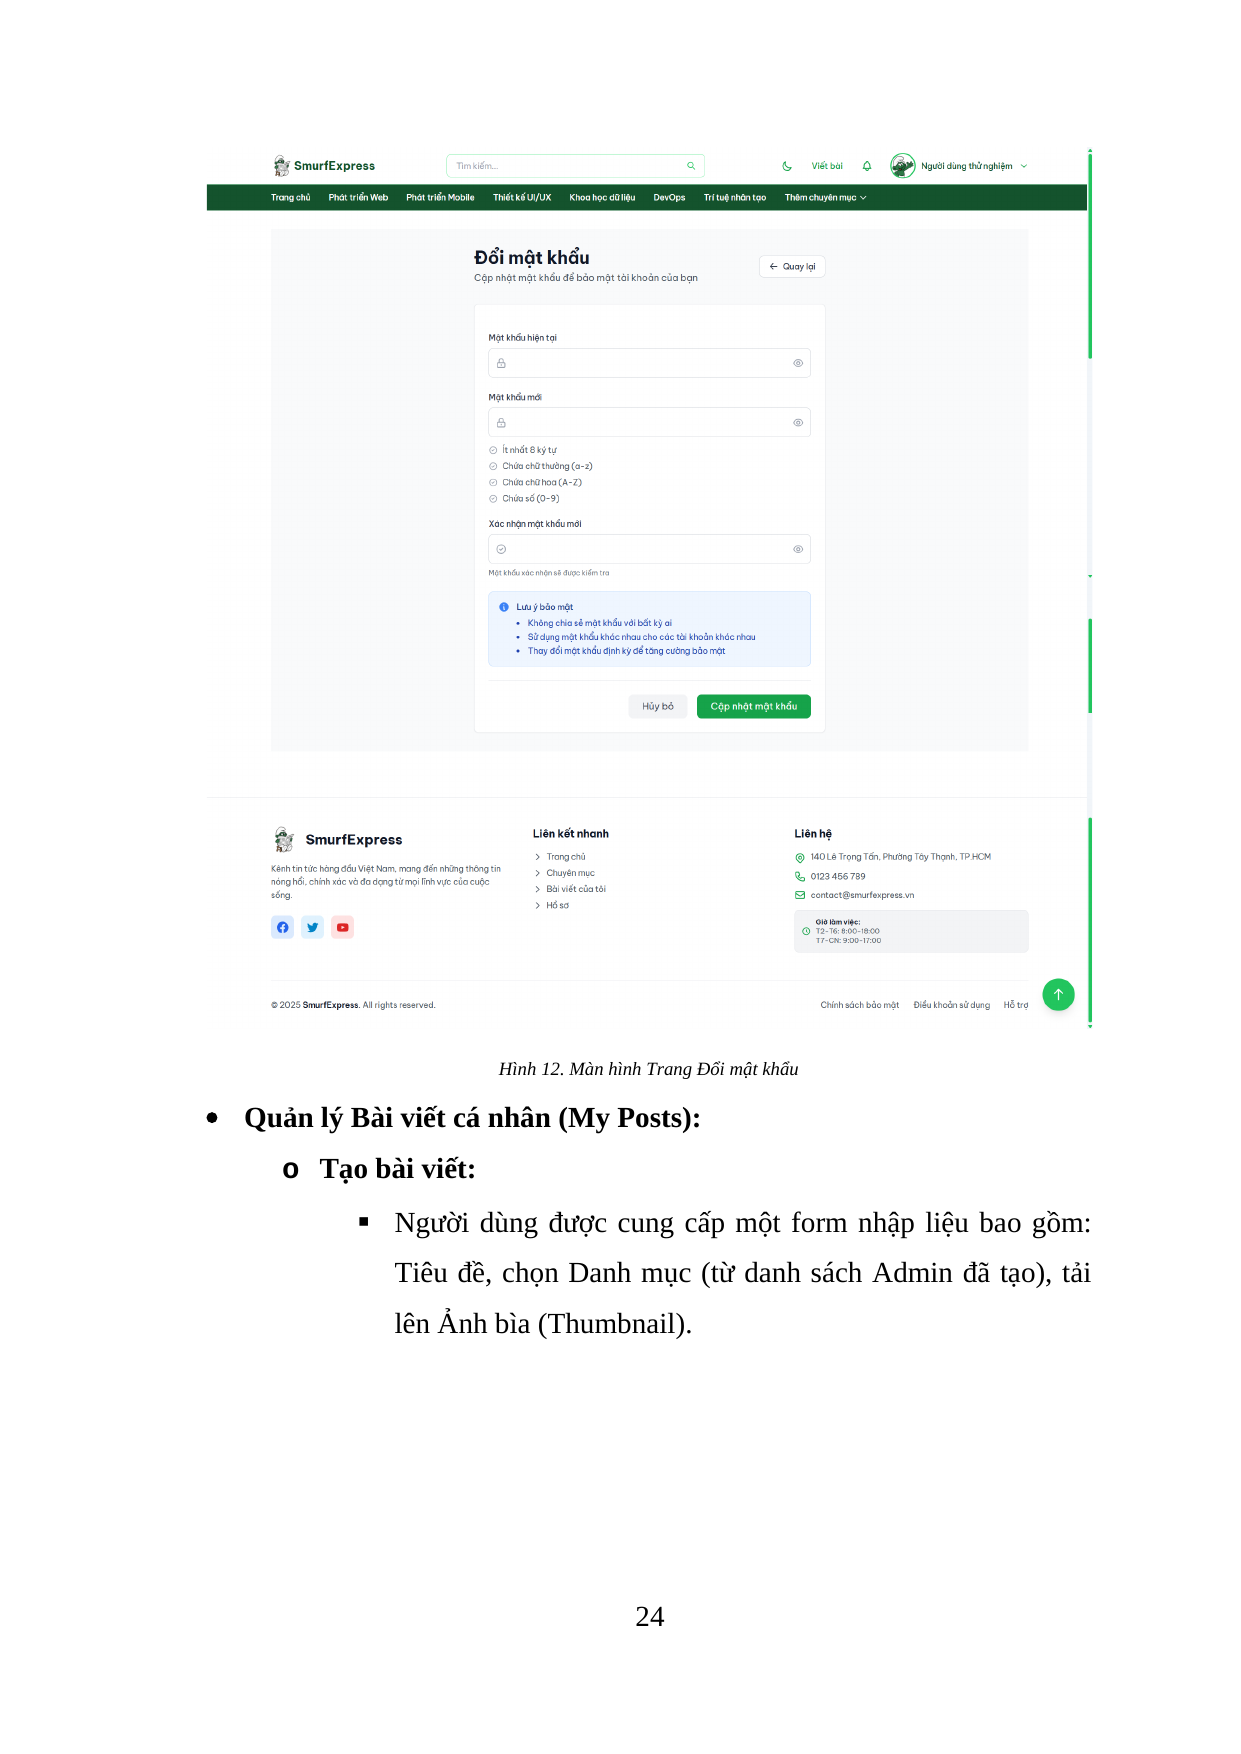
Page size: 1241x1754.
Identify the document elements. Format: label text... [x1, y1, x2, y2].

text Hình 12. Màn hình Trang Đổi mật khẩu [207, 1058, 1092, 1080]
picture [206, 147, 1093, 1029]
list Quản lý Bài viết cá nhân (My Posts): [207, 1101, 1092, 1134]
list Người dùng được cung cấp một form nhập liệu bao gồm: Tiêu đề, chọn Danh mục (từ danh sách Admin đã tạo), tải lên Ảnh bìa (Thumbnail). [357, 1205, 1092, 1339]
list Tạo bài viết: [282, 1151, 1092, 1187]
